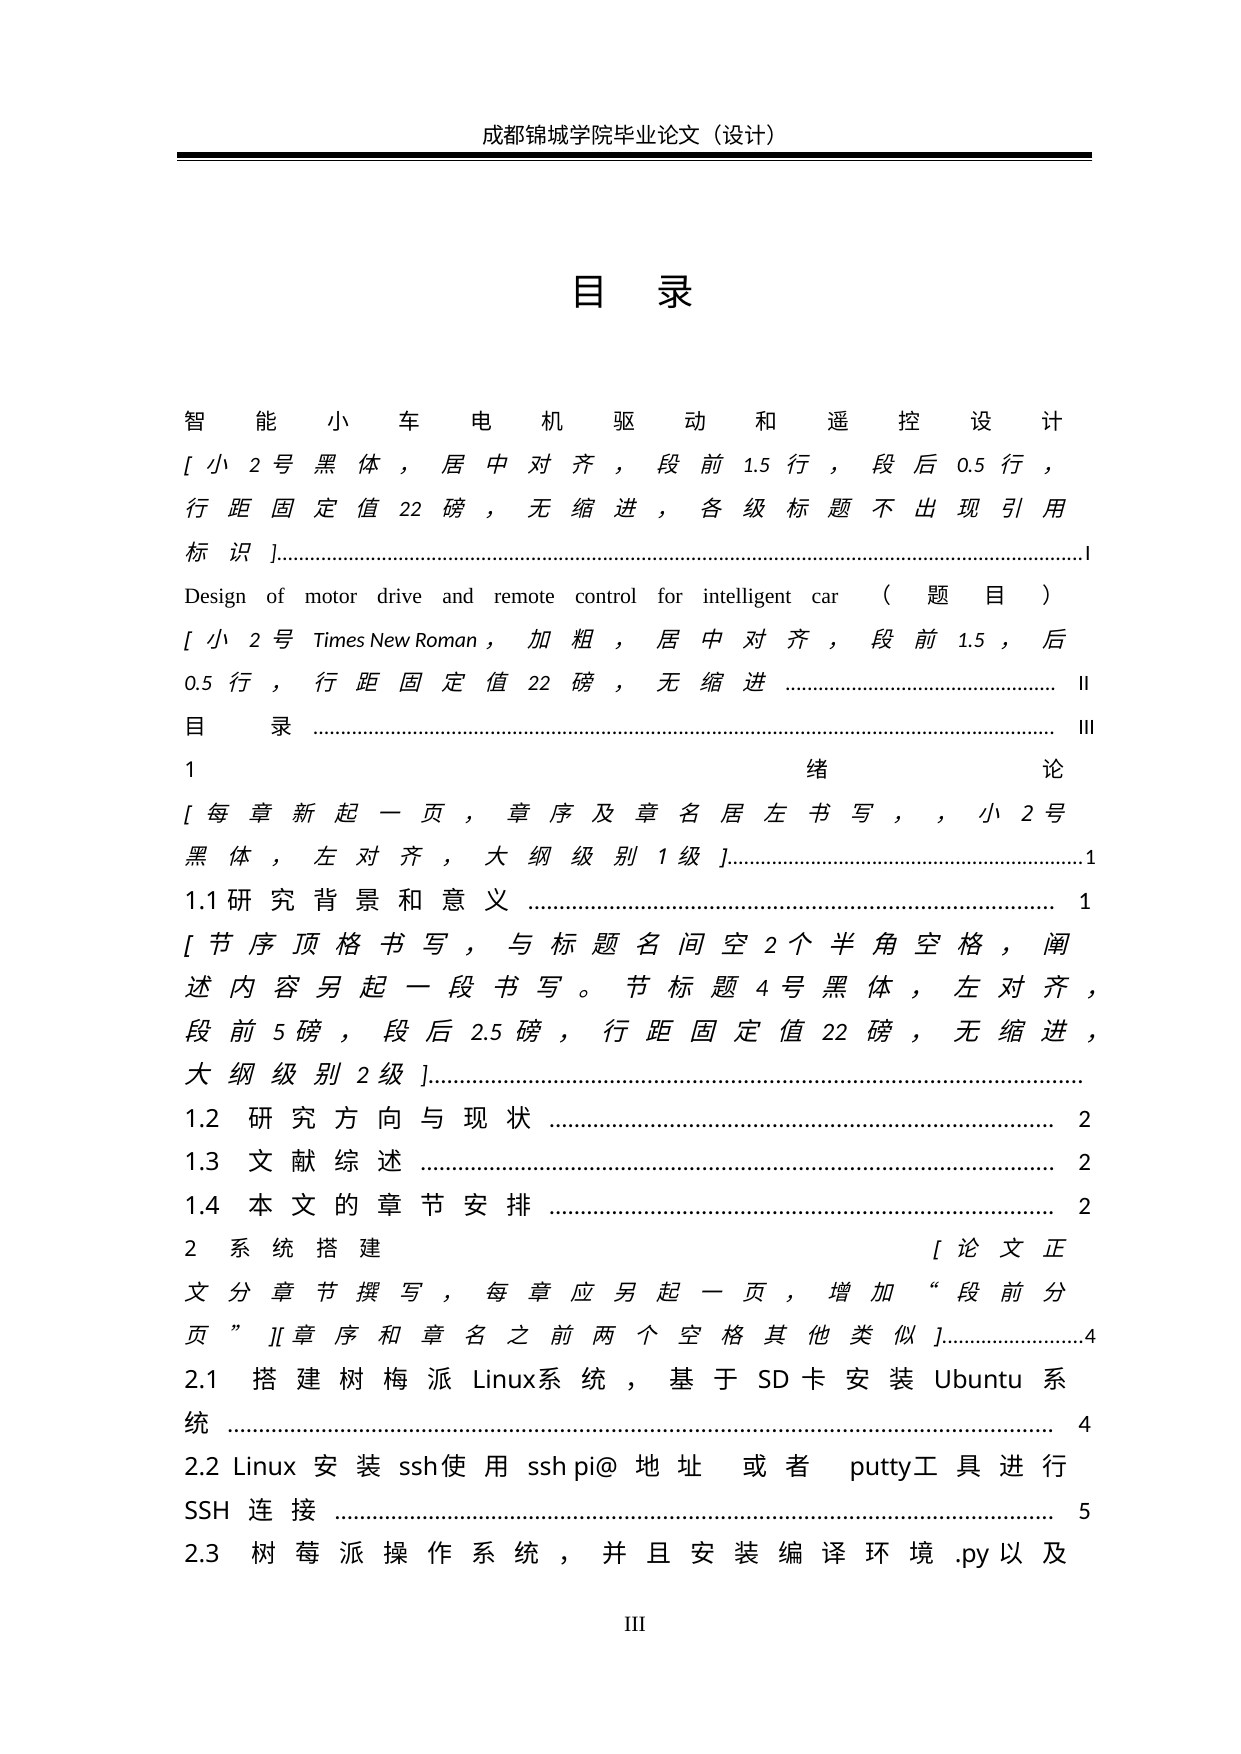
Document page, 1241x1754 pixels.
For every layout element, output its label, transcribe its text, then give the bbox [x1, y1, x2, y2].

text 目 录 [184, 246, 1085, 333]
